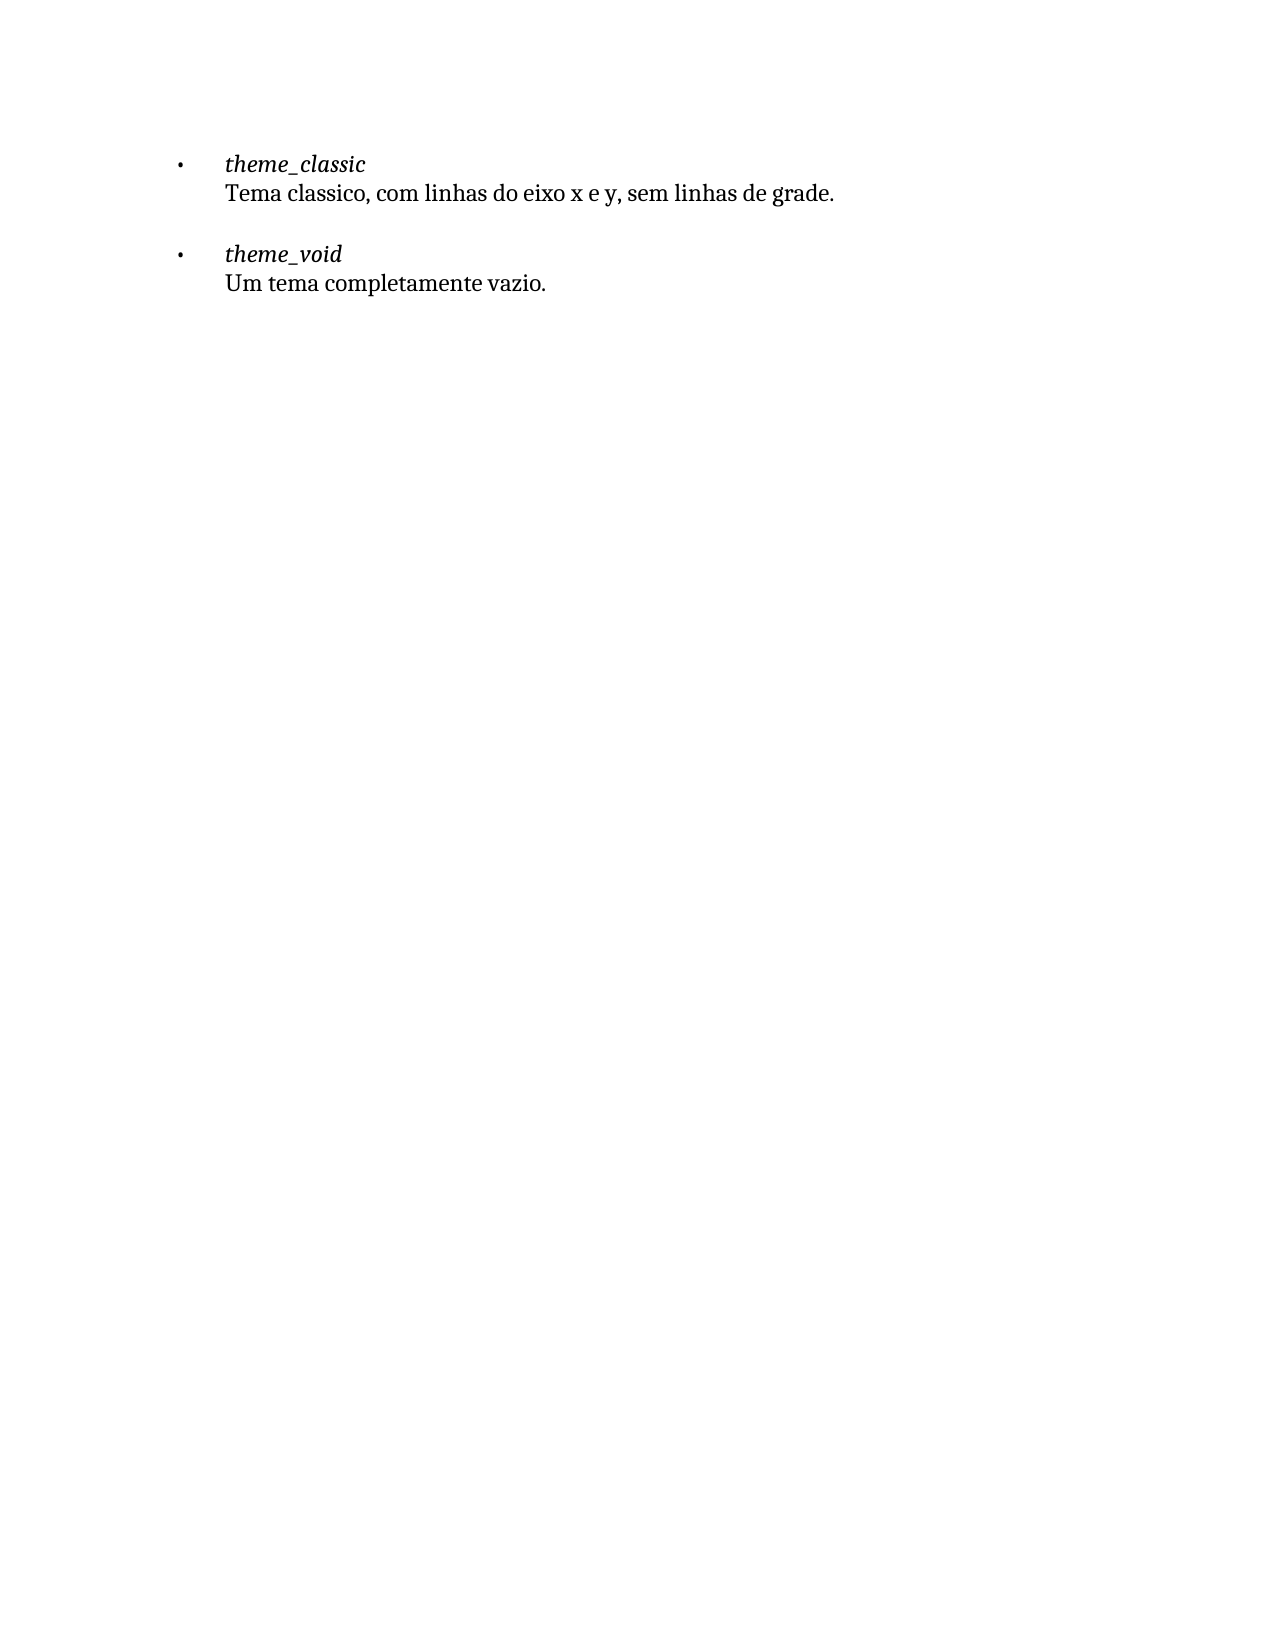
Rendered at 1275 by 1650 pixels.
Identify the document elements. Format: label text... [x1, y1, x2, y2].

list theme_void Um tema completamente vazio. [175, 240, 1125, 326]
list theme_classic Tema classico, com linhas do eixo x e y, sem linhas de grade. [175, 150, 1125, 236]
